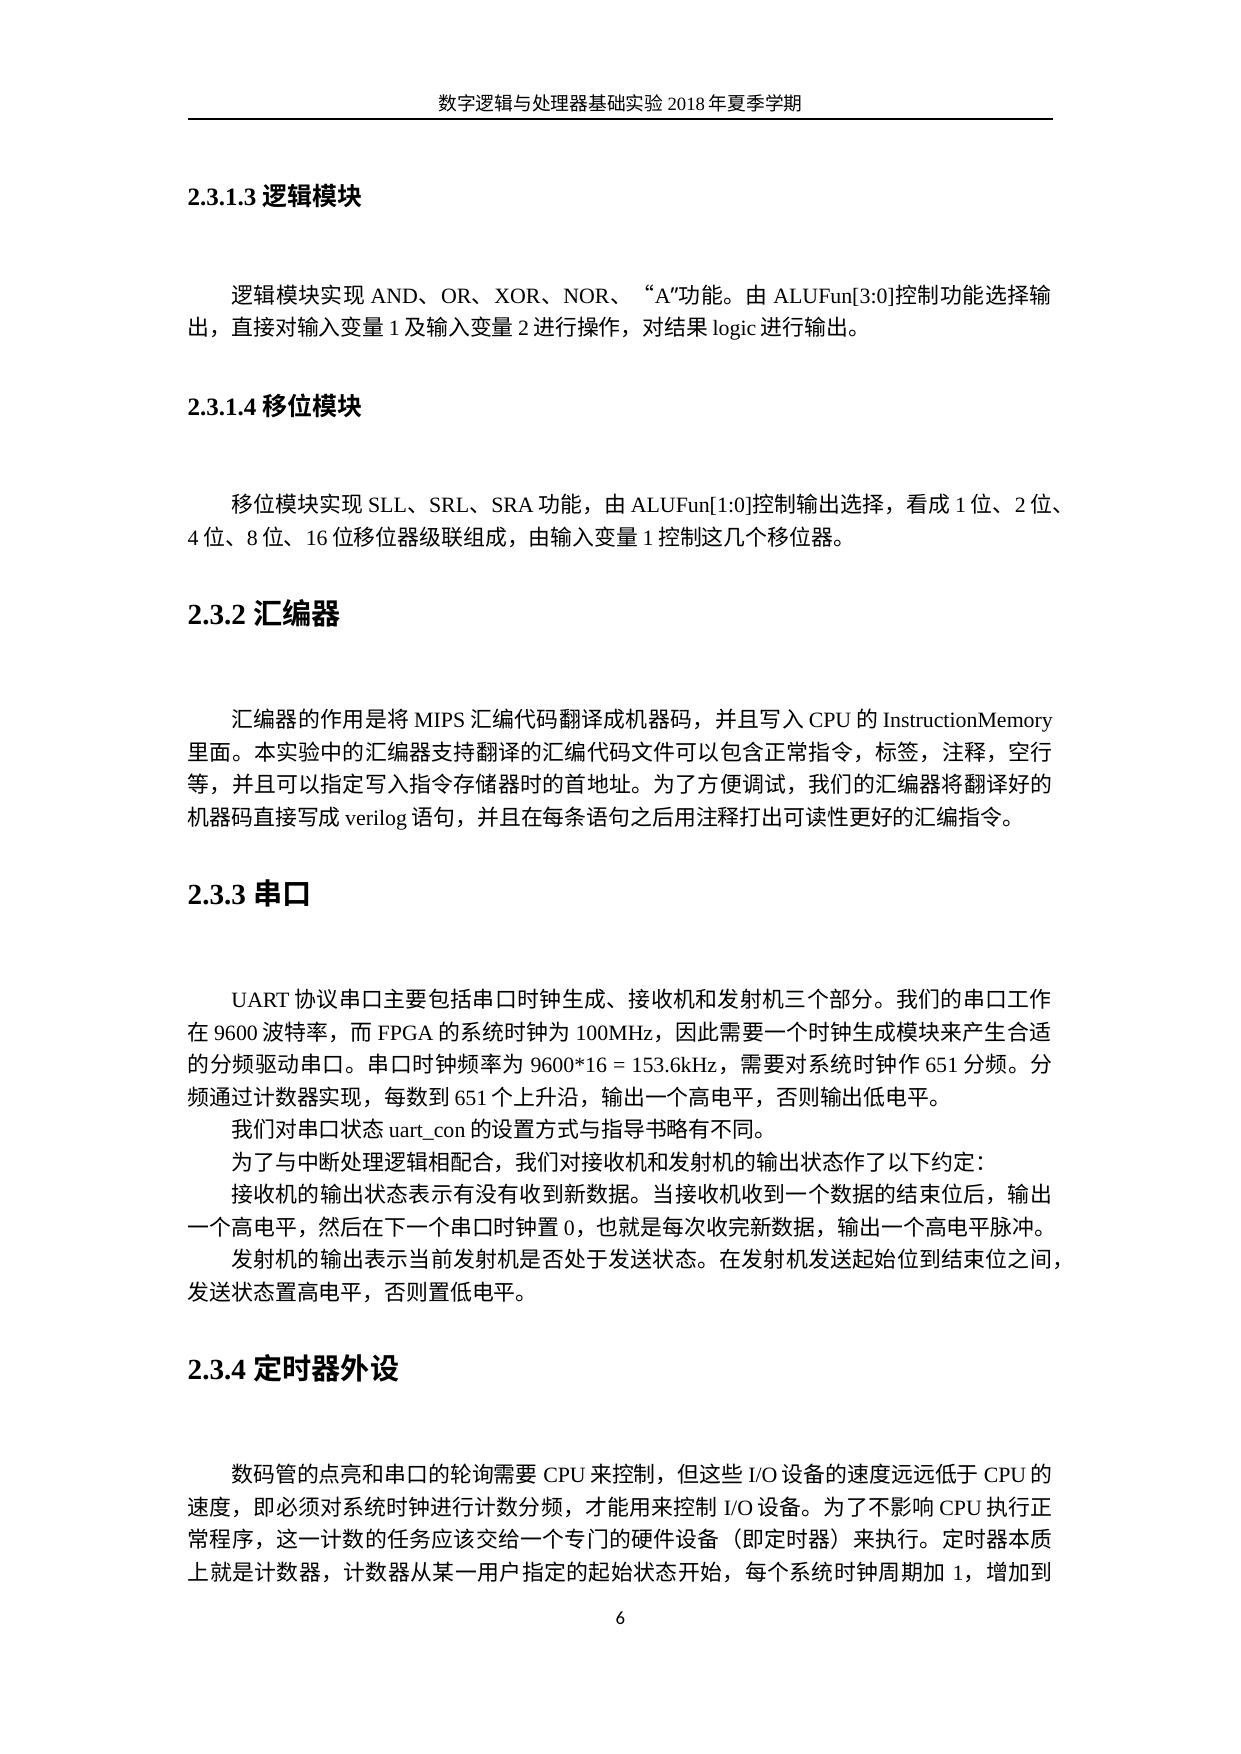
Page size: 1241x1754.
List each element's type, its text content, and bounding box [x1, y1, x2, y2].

subtitle 2.3.4 定时器外设 [187, 1334, 1053, 1399]
subtitle 2.3.3 串口 [187, 859, 1053, 924]
text 发射机的输出表示当前发射机是否处于发送状态。在发射机发送起始位到结束位之间，发送状态置高电平，否则置低电平。 [187, 1242, 1053, 1307]
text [187, 1457, 1053, 1587]
subtitle 2.3.1.4 移位模块 [187, 372, 1053, 437]
subtitle 2.3.2 汇编器 [187, 579, 1053, 644]
text 移位模块实现SLL、SRL、SRA功能，由ALUFun[1:0]控制输出选择，看成1位、2位、4位、8位、16位移位器级联组成，由输入变量1控制这几个移位器。 [187, 487, 1053, 552]
text UART协议串口主要包括串口时钟生成、接收机和发射机三个部分。我们的串口工作在9600波特率，而FPGA的系统时钟为100MHz，因此需要一个时钟生成模块来产生合适的分频驱动串口。串口时钟频率为9600*16 = 153.6kHz，需要对系统时钟作651分频。分频通过计数器实现，每数到651个上升沿，输出一个高电平，否则输出低电平。 [187, 982, 1053, 1112]
text 汇编器的作用是将MIPS汇编代码翻译成机器码，并且写入CPU的InstructionMemory里面。本实验中的汇编器支持翻译的汇编代码文件可以包含正常指令，标签，注释，空行等，并且可以指定写入指令存储器时的首地址。为了方便调试，我们的汇编器将翻译好的机器码直接写成verilog语句，并且在每条语句之后用注释打出可读性更好的汇编指令。 [187, 702, 1053, 832]
text 为了与中断处理逻辑相配合，我们对接收机和发射机的输出状态作了以下约定： [187, 1144, 1053, 1177]
text 我们对串口状态uart_con的设置方式与指导书略有不同。 [187, 1112, 1053, 1144]
text 逻辑模块实现AND、OR、XOR、NOR、“A”功能。由ALUFun[3:0]控制功能选择输出，直接对输入变量1及输入变量2进行操作，对结果logic进行输出。 [187, 277, 1053, 342]
text 接收机的输出状态表示有没有收到新数据。当接收机收到一个数据的结束位后，输出一个高电平，然后在下一个串口时钟置0，也就是每次收完新数据，输出一个高电平脉冲。 [187, 1177, 1053, 1242]
subtitle 2.3.1.3 逻辑模块 [187, 162, 1053, 227]
